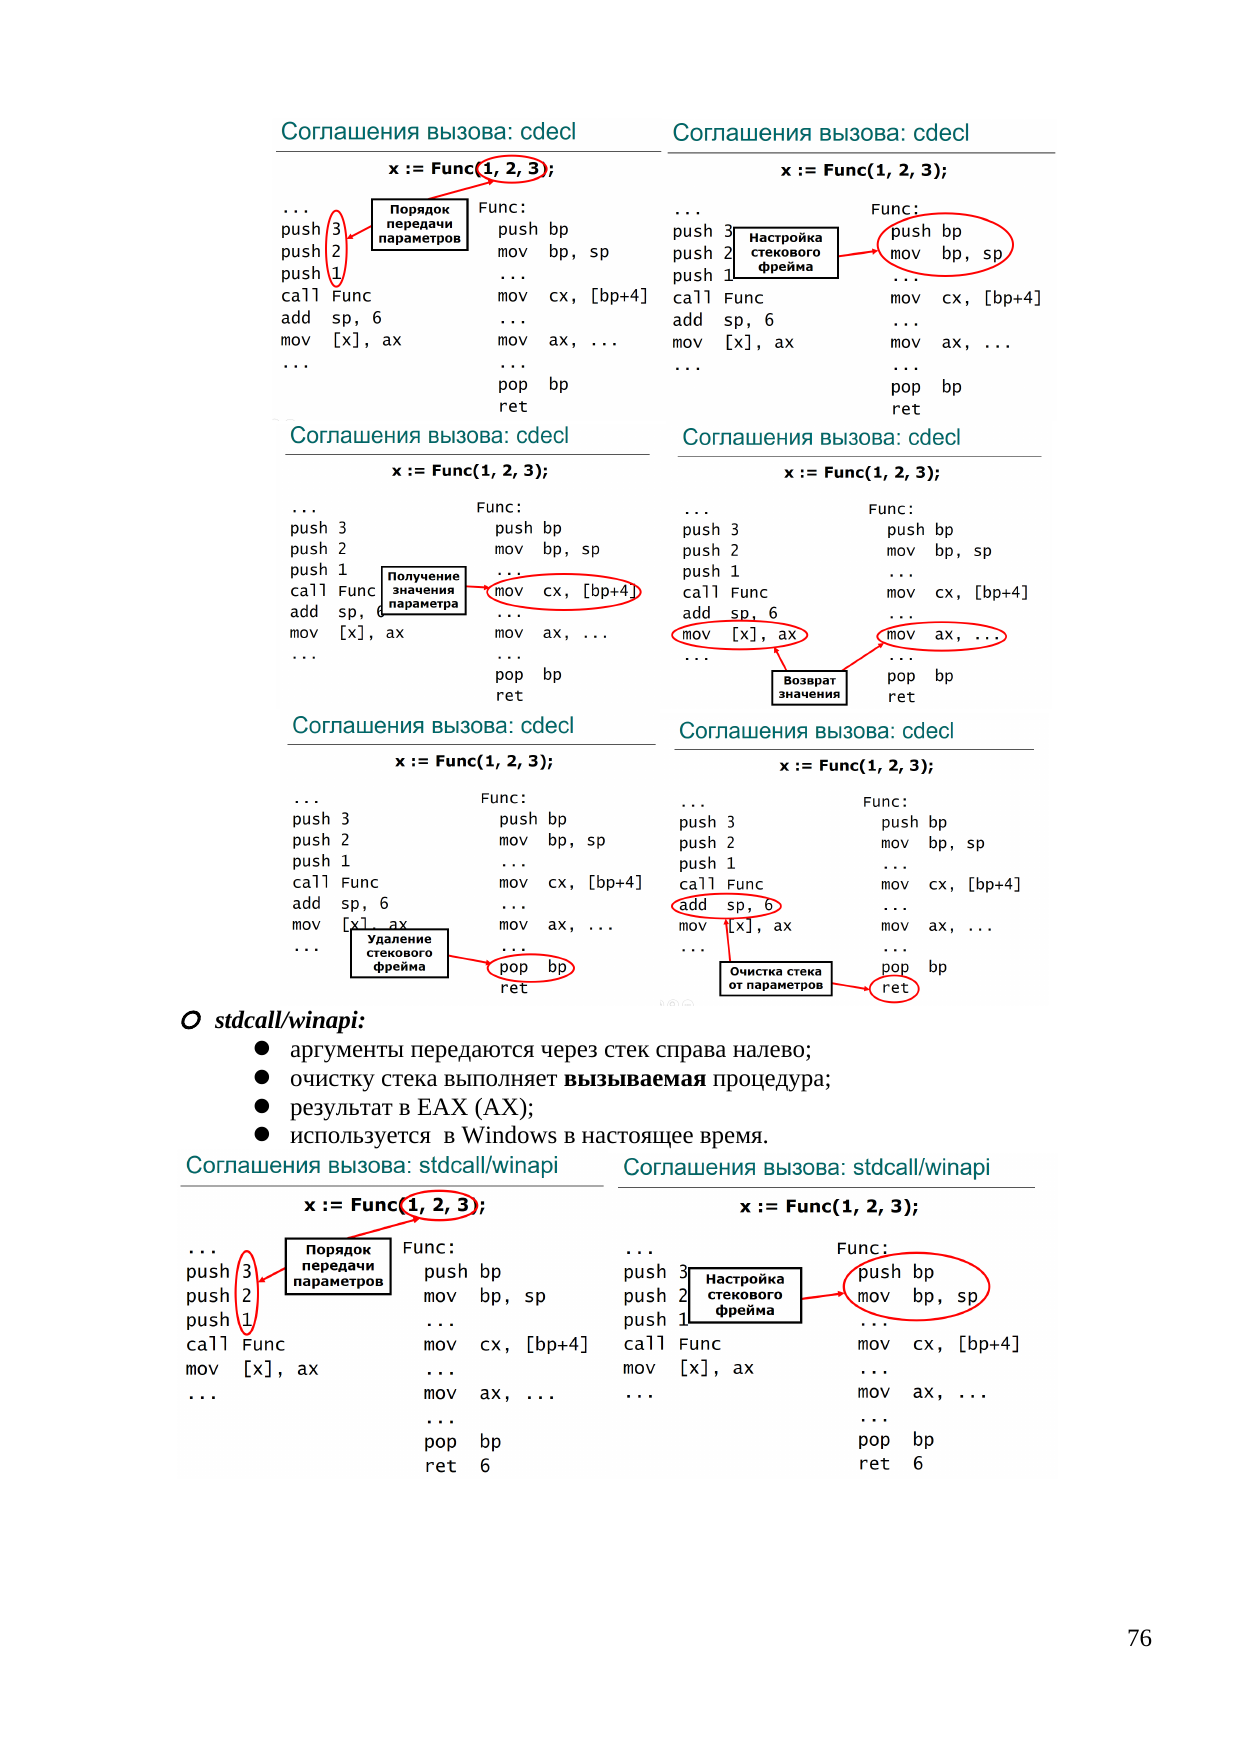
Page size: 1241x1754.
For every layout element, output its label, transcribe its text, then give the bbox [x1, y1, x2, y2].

list используется в Windows в настоящее время. [252, 1121, 1152, 1149]
list очистку стека выполняет вызываемая процедура; [252, 1063, 1152, 1092]
picture [272, 118, 1057, 1006]
list результат в EAX (AX); [252, 1092, 1152, 1121]
list stdcall/winapi: [177, 1006, 1152, 1034]
picture [177, 1149, 1059, 1479]
list аргументы передаются через стек справа налево; [252, 1034, 1152, 1063]
